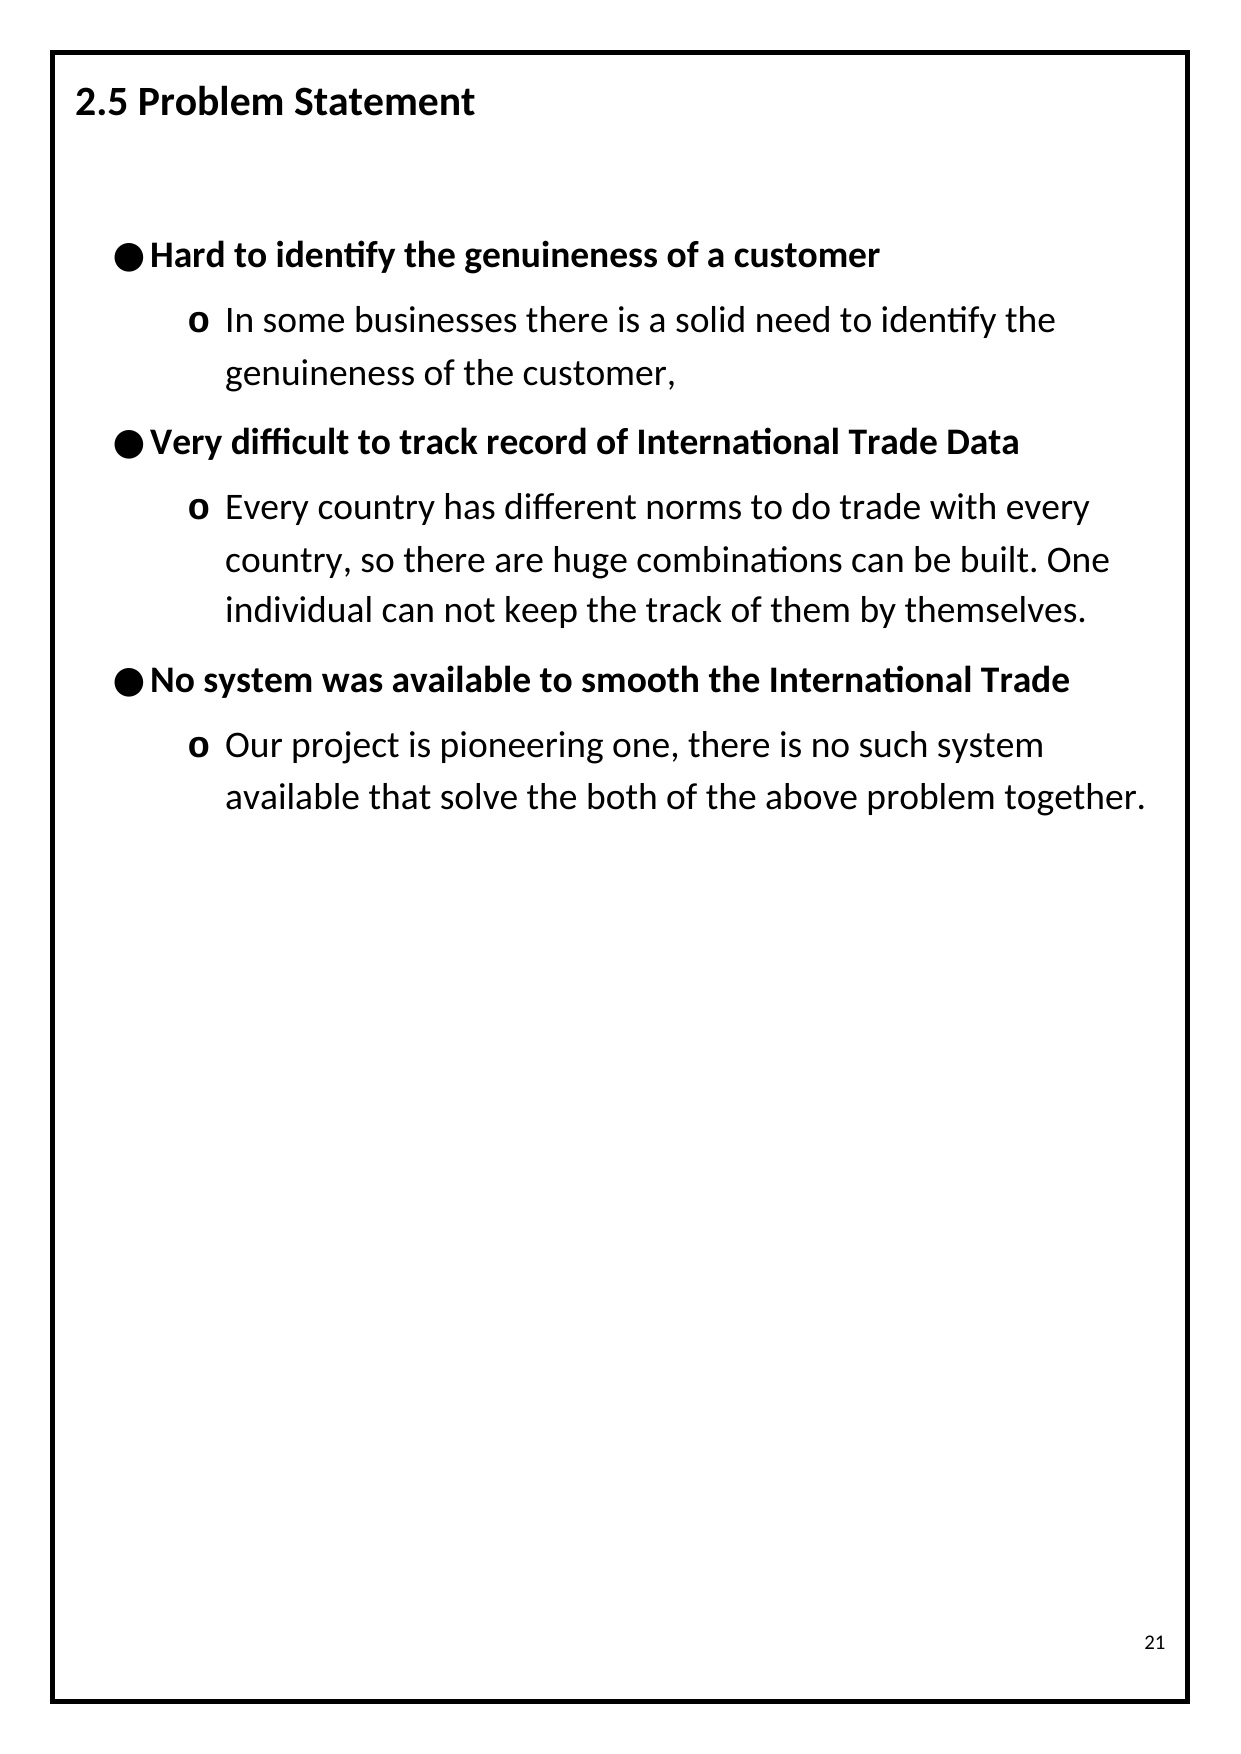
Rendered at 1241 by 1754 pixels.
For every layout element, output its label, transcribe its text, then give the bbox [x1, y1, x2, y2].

list Our project is pioneering one, there is no such system available that solve the both of the above problem together. [187, 721, 1165, 819]
list Very difficult to track record of International Trade Data [112, 399, 1165, 476]
text 2.5 Problem Statement [75, 75, 1165, 126]
list In some businesses there is a solid need to identify the genuineness of the customer, [187, 296, 1165, 394]
list No system was available to smooth the International Trade [112, 636, 1165, 713]
list Hard to identify the genuineness of a customer [112, 212, 1165, 288]
list Every country has different norms to do trade with every country, so there are huge combinations can be built. One individual can not keep the track of them by themselves. [187, 483, 1165, 632]
